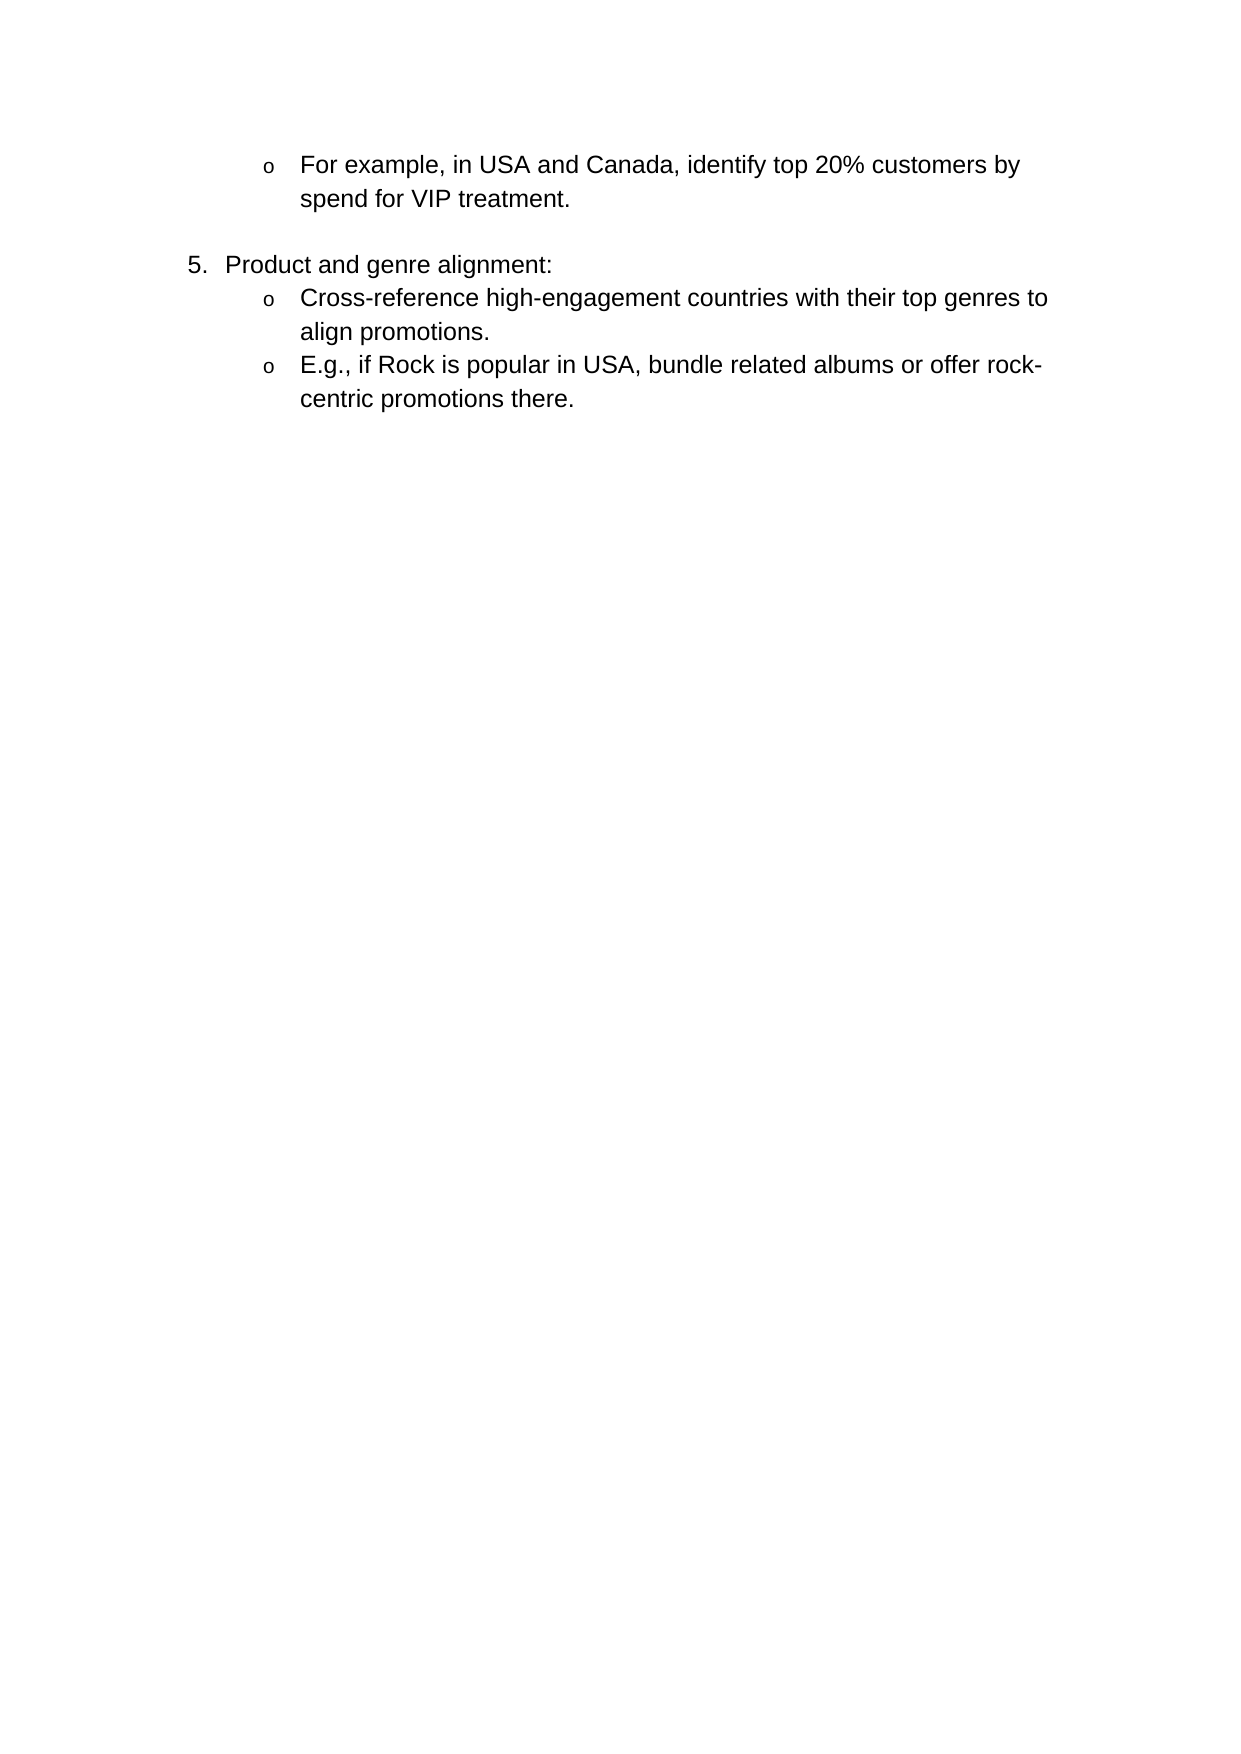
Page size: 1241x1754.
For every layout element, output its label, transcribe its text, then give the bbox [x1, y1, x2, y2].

list E.g., if Rock is popular in USA, bundle related albums or offer rock-centric promotions there. [262, 350, 1090, 413]
list Cross-reference high-engagement countries with their top genres to align promotions. [262, 283, 1090, 346]
list Product and genre alignment: [187, 250, 1090, 279]
list For example, in USA and Canada, identify top 20% customers by spend for VIP treatment. [262, 150, 1090, 213]
